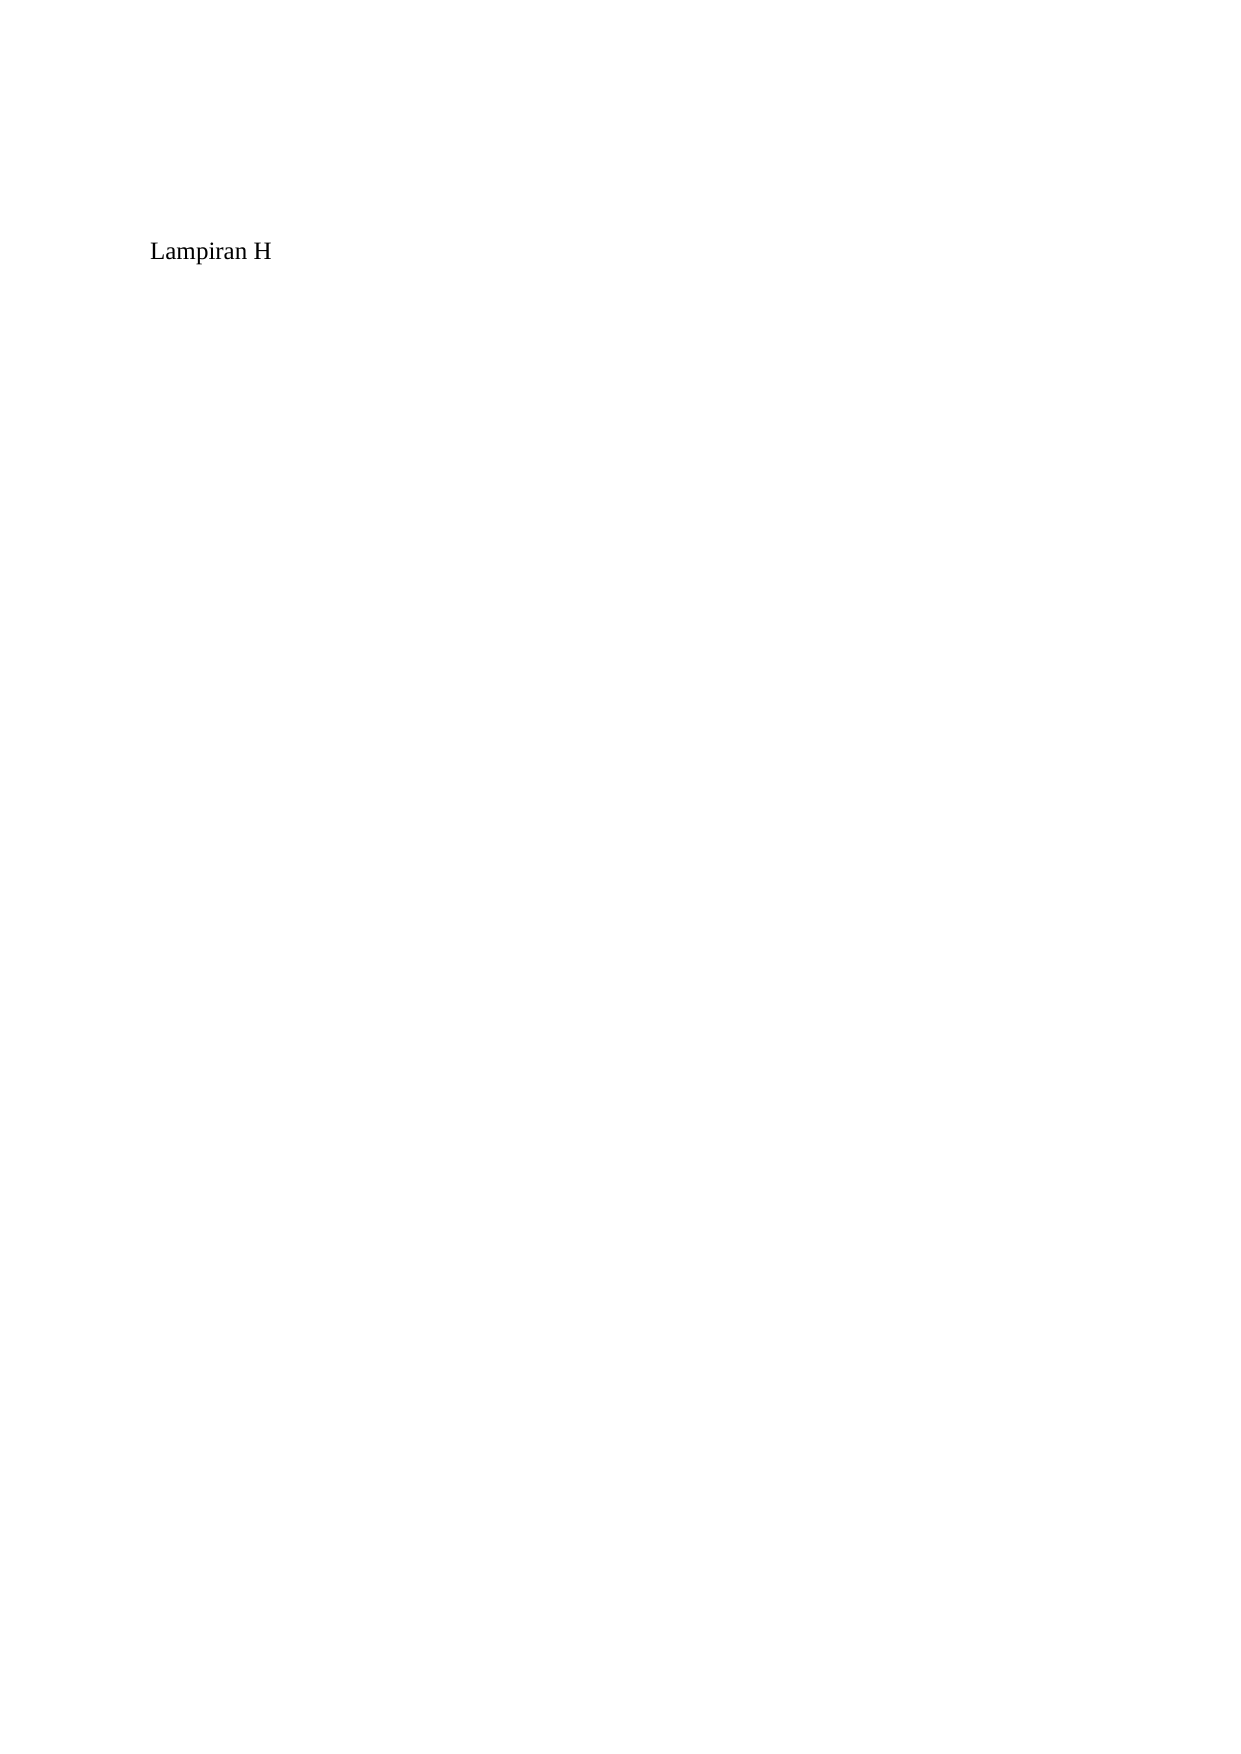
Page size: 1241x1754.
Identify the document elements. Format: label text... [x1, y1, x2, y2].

text Lampiran H [150, 236, 1090, 265]
